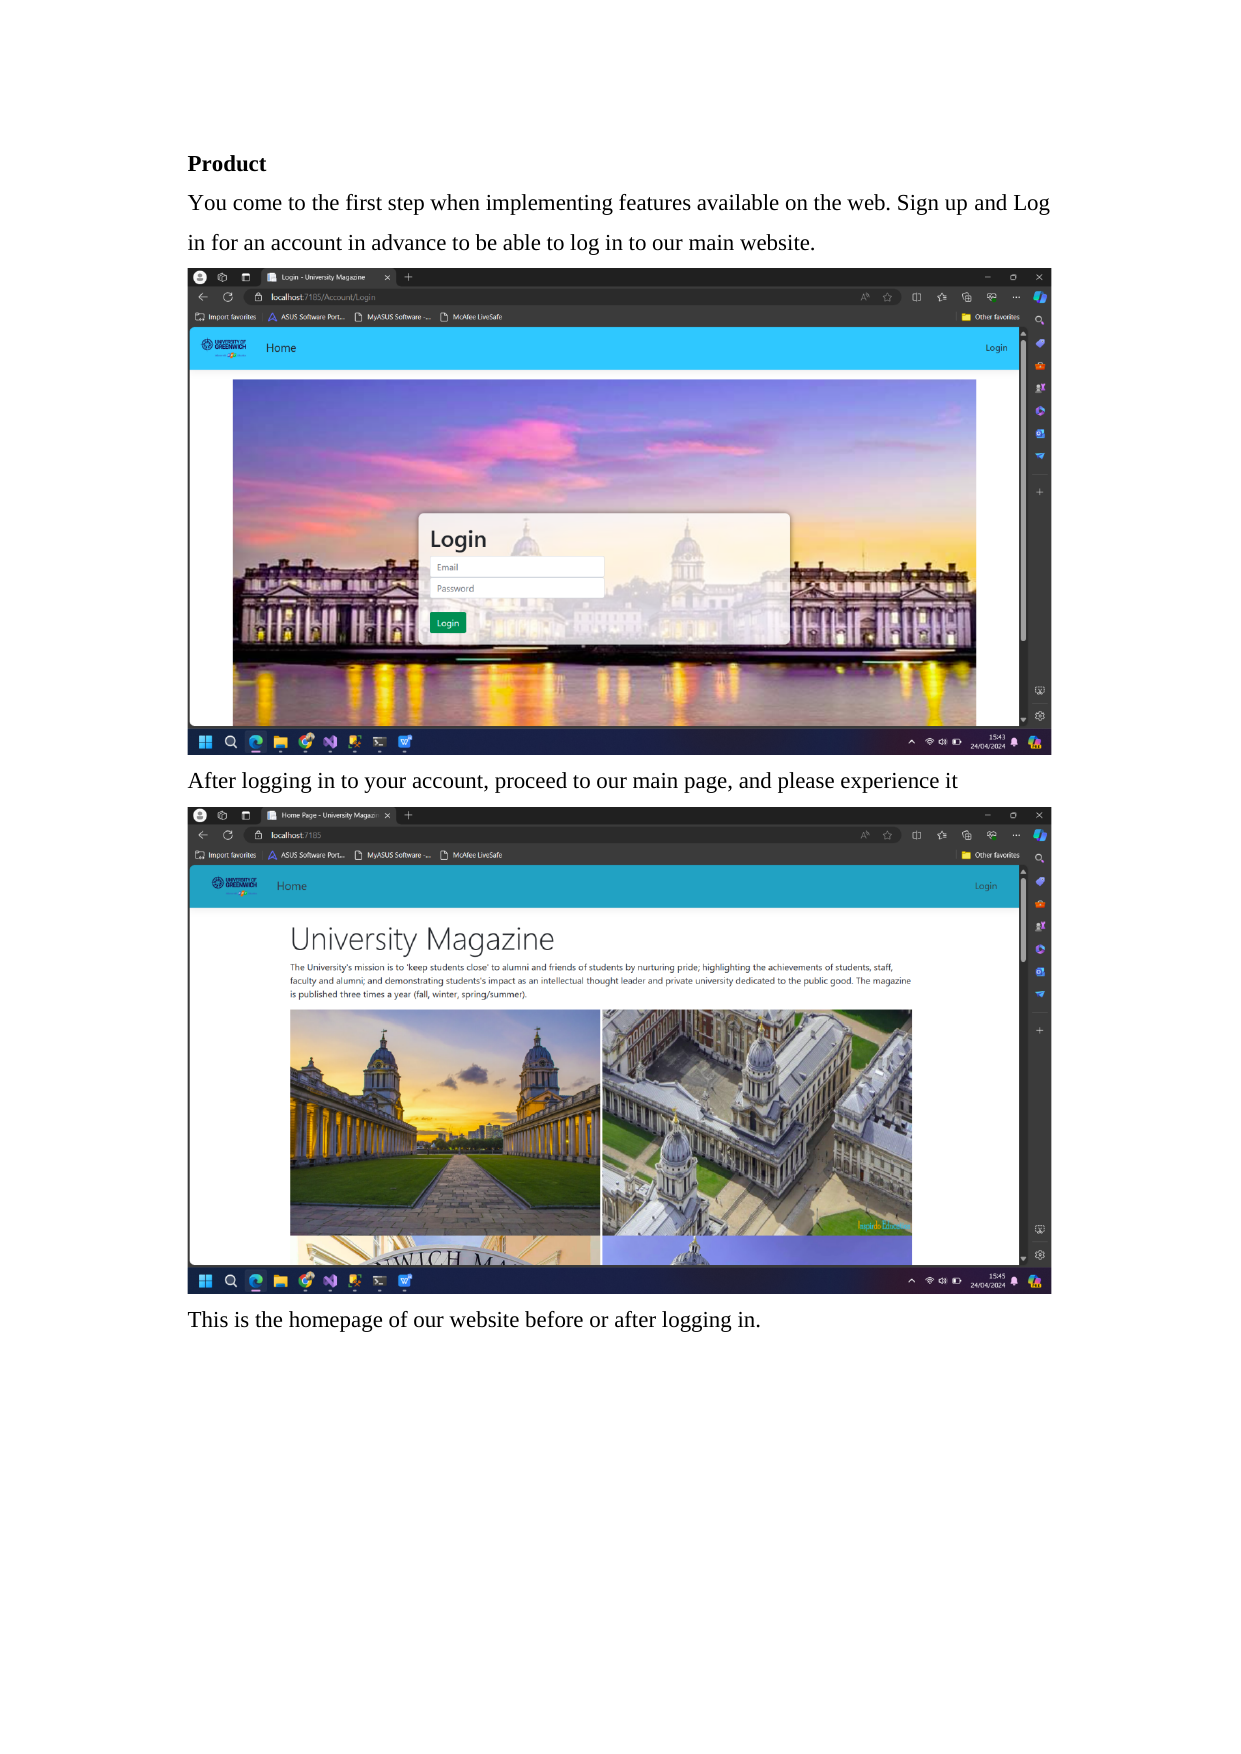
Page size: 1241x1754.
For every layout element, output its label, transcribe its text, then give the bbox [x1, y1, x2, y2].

text You come to the first step when implementing features available on the web. Sign up and Log in for an account in advance to be able to log in to our main website. [187, 189, 1053, 255]
text Product [187, 150, 1053, 176]
picture [187, 807, 1052, 1294]
text This is the homepage of our website before or after logging in. [187, 1306, 1053, 1333]
picture [187, 268, 1052, 755]
text After logging in to your account, proceed to our main page, and please experience it [187, 768, 1053, 794]
